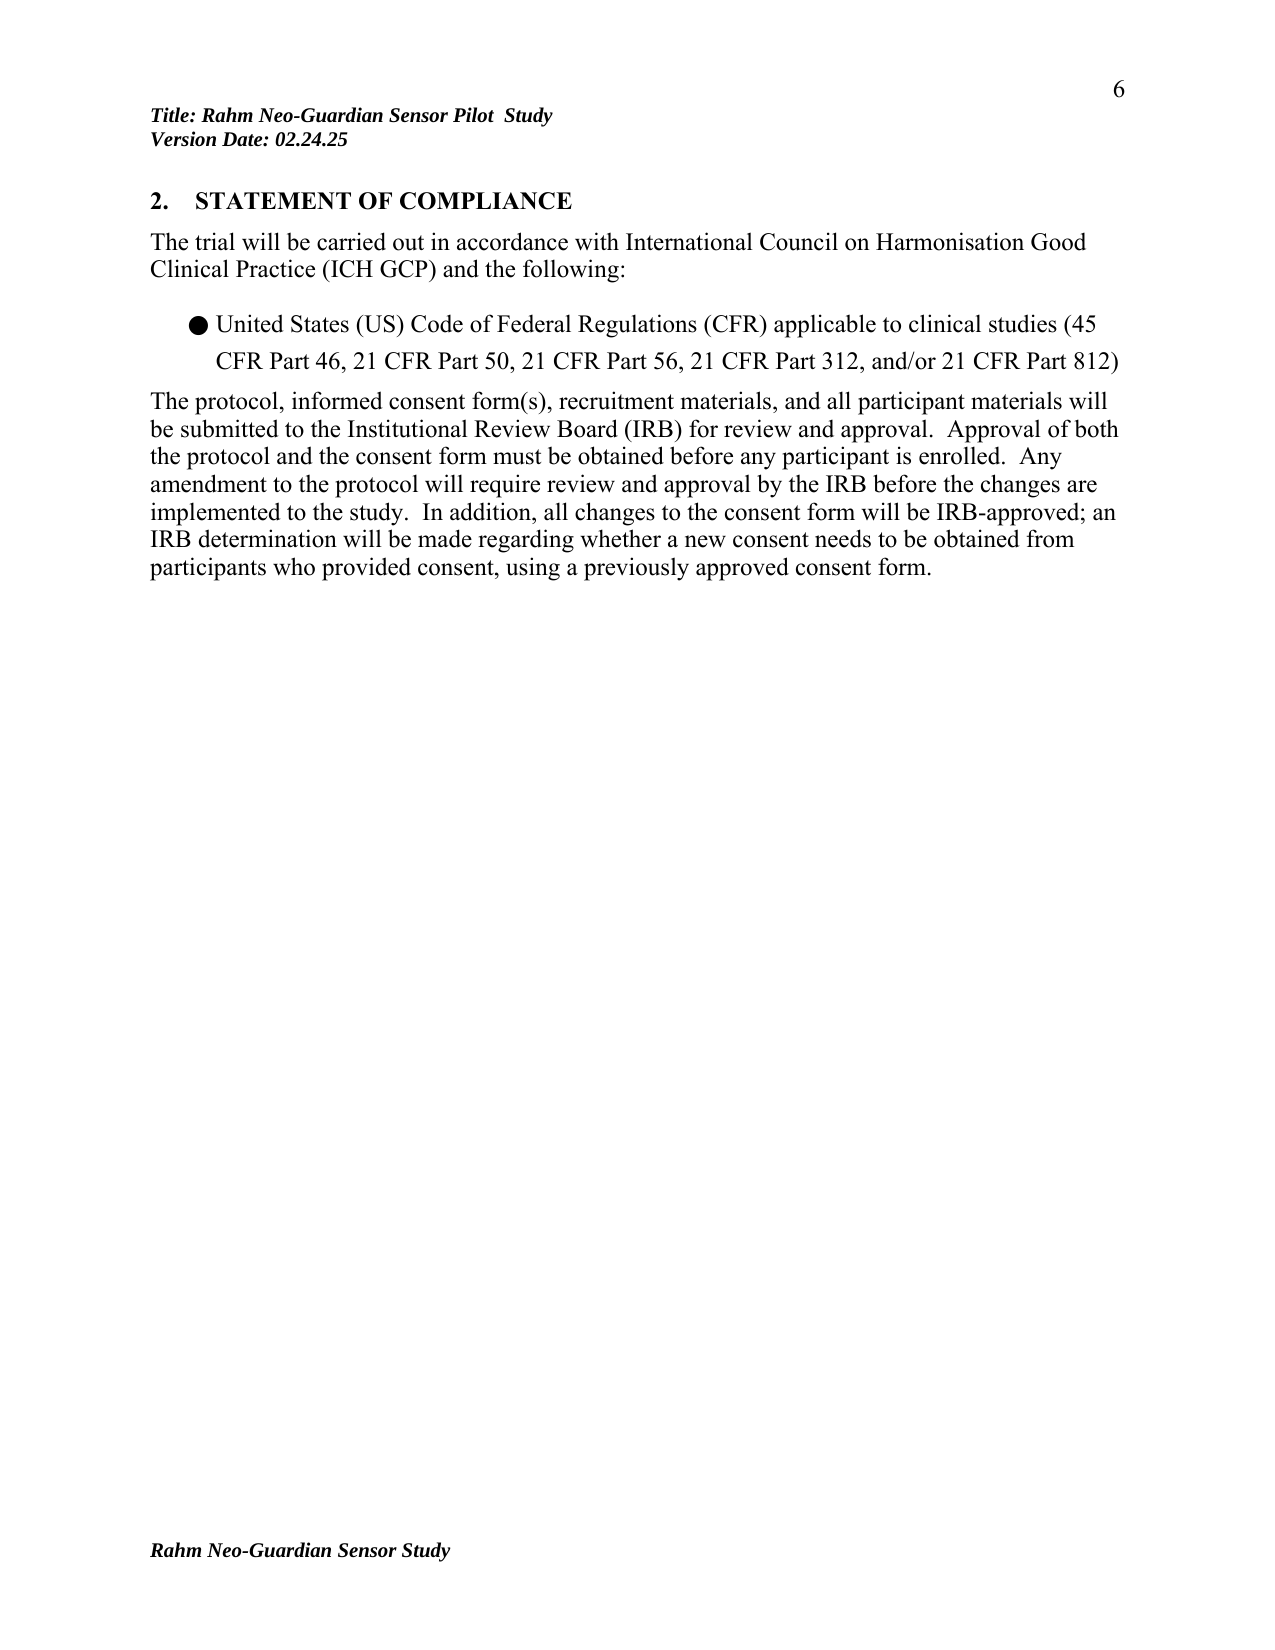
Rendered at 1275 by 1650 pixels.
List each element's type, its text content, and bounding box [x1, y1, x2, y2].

text The protocol, informed consent form(s), recruitment materials, and all participant materials will be submitted to the Institutional Review Board (IRB) for review and approval. Approval of both the protocol and the consent form must be obtained before any participant is enrolled. Any amendment to the protocol will require review and approval by the IRB before the changes are implemented to the study. In addition, all changes to the consent form will be IRB-approved; an IRB determination will be made regarding whether a new consent needs to be obtained from participants who provided consent, using a previously approved consent form. [150, 387, 1125, 581]
list United States (US) Code of Federal Regulations (CFR) applicable to clinical studies (45 CFR Part 46, 21 CFR Part 50, 21 CFR Part 56, 21 CFR Part 312, and/or 21 CFR Part 812) [187, 296, 1125, 374]
text The trial will be carried out in accordance with International Council on Harmonisation Good Clinical Practice (ICH GCP) and the following: [150, 228, 1125, 283]
subtitle STATEMENT OF COMPLIANCE [150, 187, 1125, 215]
